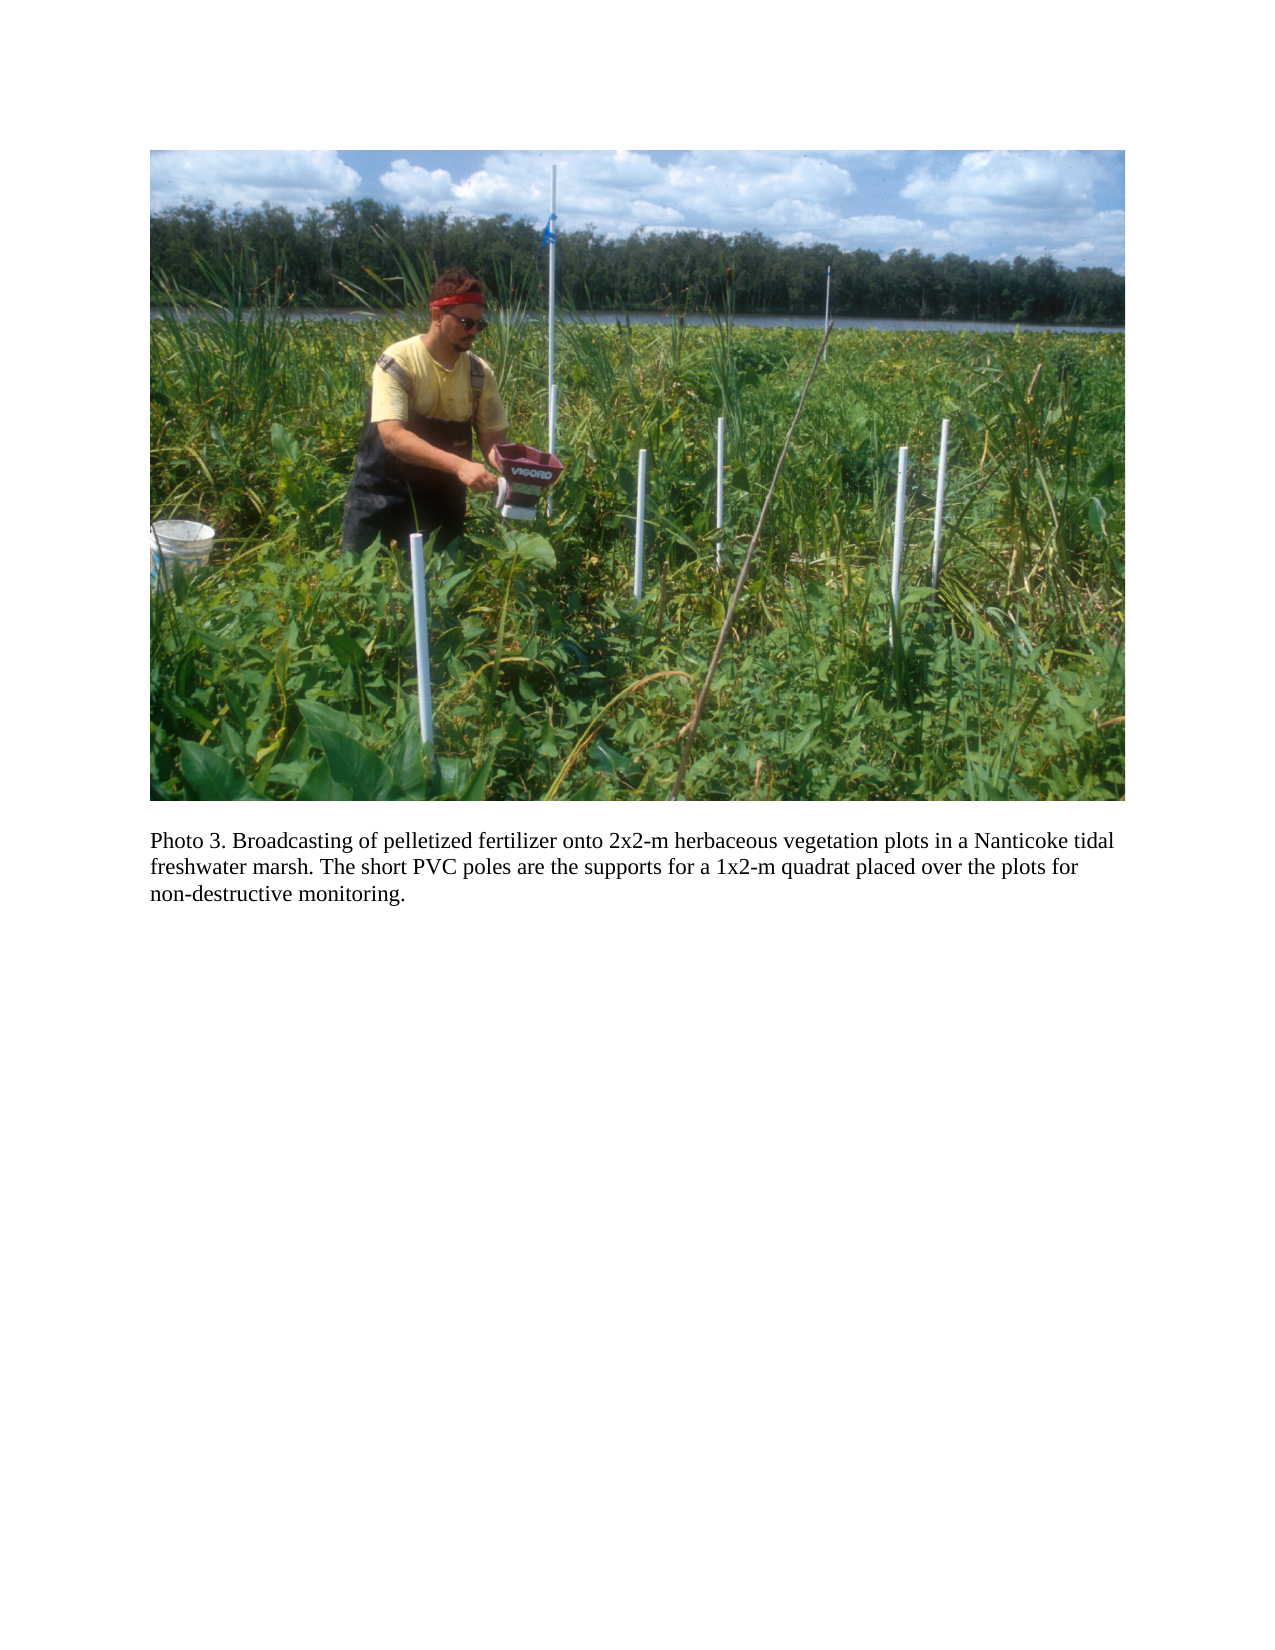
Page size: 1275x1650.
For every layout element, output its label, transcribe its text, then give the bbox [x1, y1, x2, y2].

picture [150, 150, 1125, 801]
text Photo 3. Broadcasting of pelletized fertilizer onto 2x2-m herbaceous vegetation plots in a Nanticoke tidal freshwater marsh. The short PVC poles are the supports for a 1x2-m quadrat placed over the plots for non-destructive monitoring. [150, 827, 1125, 906]
